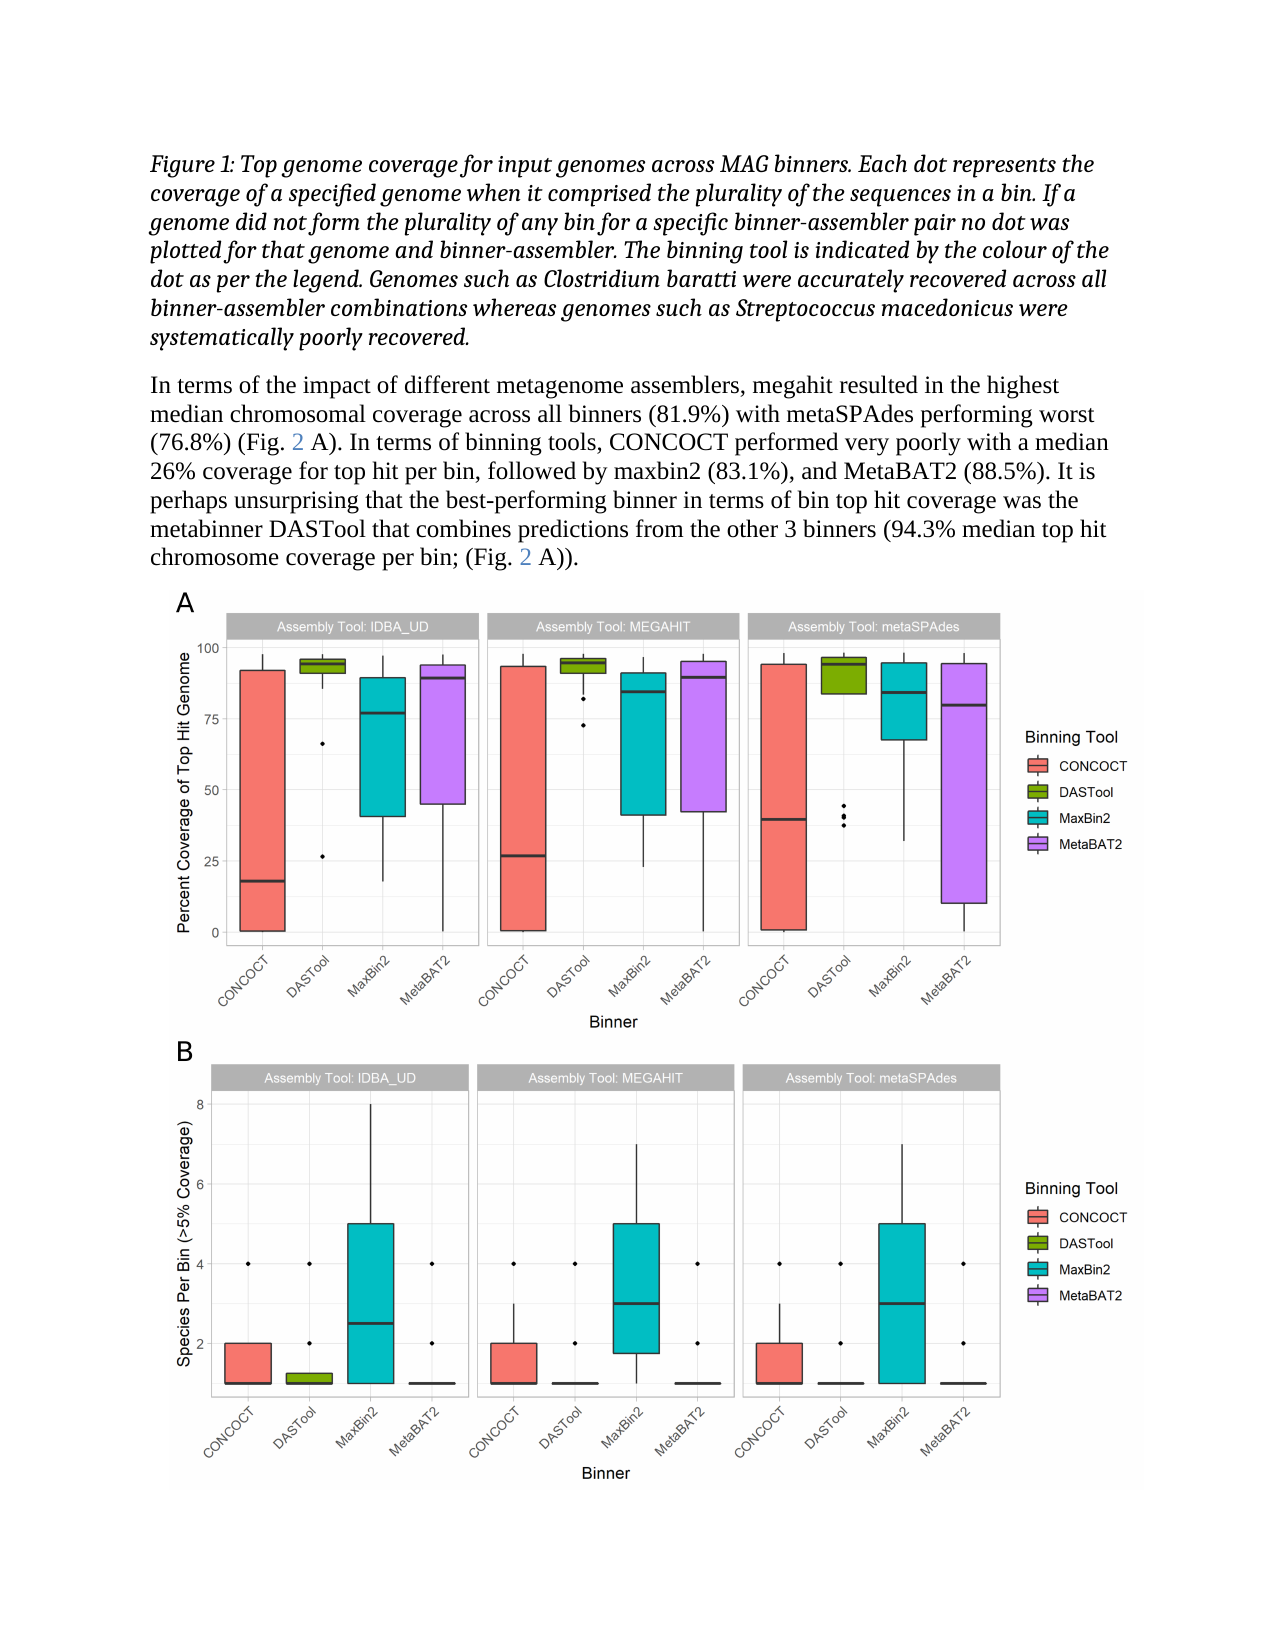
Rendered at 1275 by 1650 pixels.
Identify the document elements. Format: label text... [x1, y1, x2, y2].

text In terms of the impact of different metagenome assemblers, megahit resulted in the highest median chromosomal coverage across all binners (81.9%) with metaSPAdes performing worst (76.8%) (Fig. 2 A). In terms of binning tools, CONCOCT performed very poorly with a median 26% coverage for top hit per bin, followed by maxbin2 (83.1%), and MetaBAT2 (88.5%). It is perhaps unsurprising that the best-performing binner in terms of bin top hit coverage was the metabinner DASTool that combines predictions from the other 3 binners (94.3% median top hit chromosome coverage per bin; (Fig. 2 A)). [150, 370, 1125, 571]
picture [168, 590, 1144, 1490]
text Figure 1: Top genome coverage for input genomes across MAG binners. Each dot represents the coverage of a specified genome when it comprised the plurality of the sequences in a bin. If a genome did not form the plurality of any bin for a specific binner-assembler pair no dot was plotted for that genome and binner-assembler. The binning tool is indicated by the colour of the dot as per the legend. Genomes such as Clostridium baratti were accurately recovered across all binner-assembler combinations whereas genomes such as Streptococcus macedonicus were systematically poorly recovered. [150, 150, 1125, 351]
